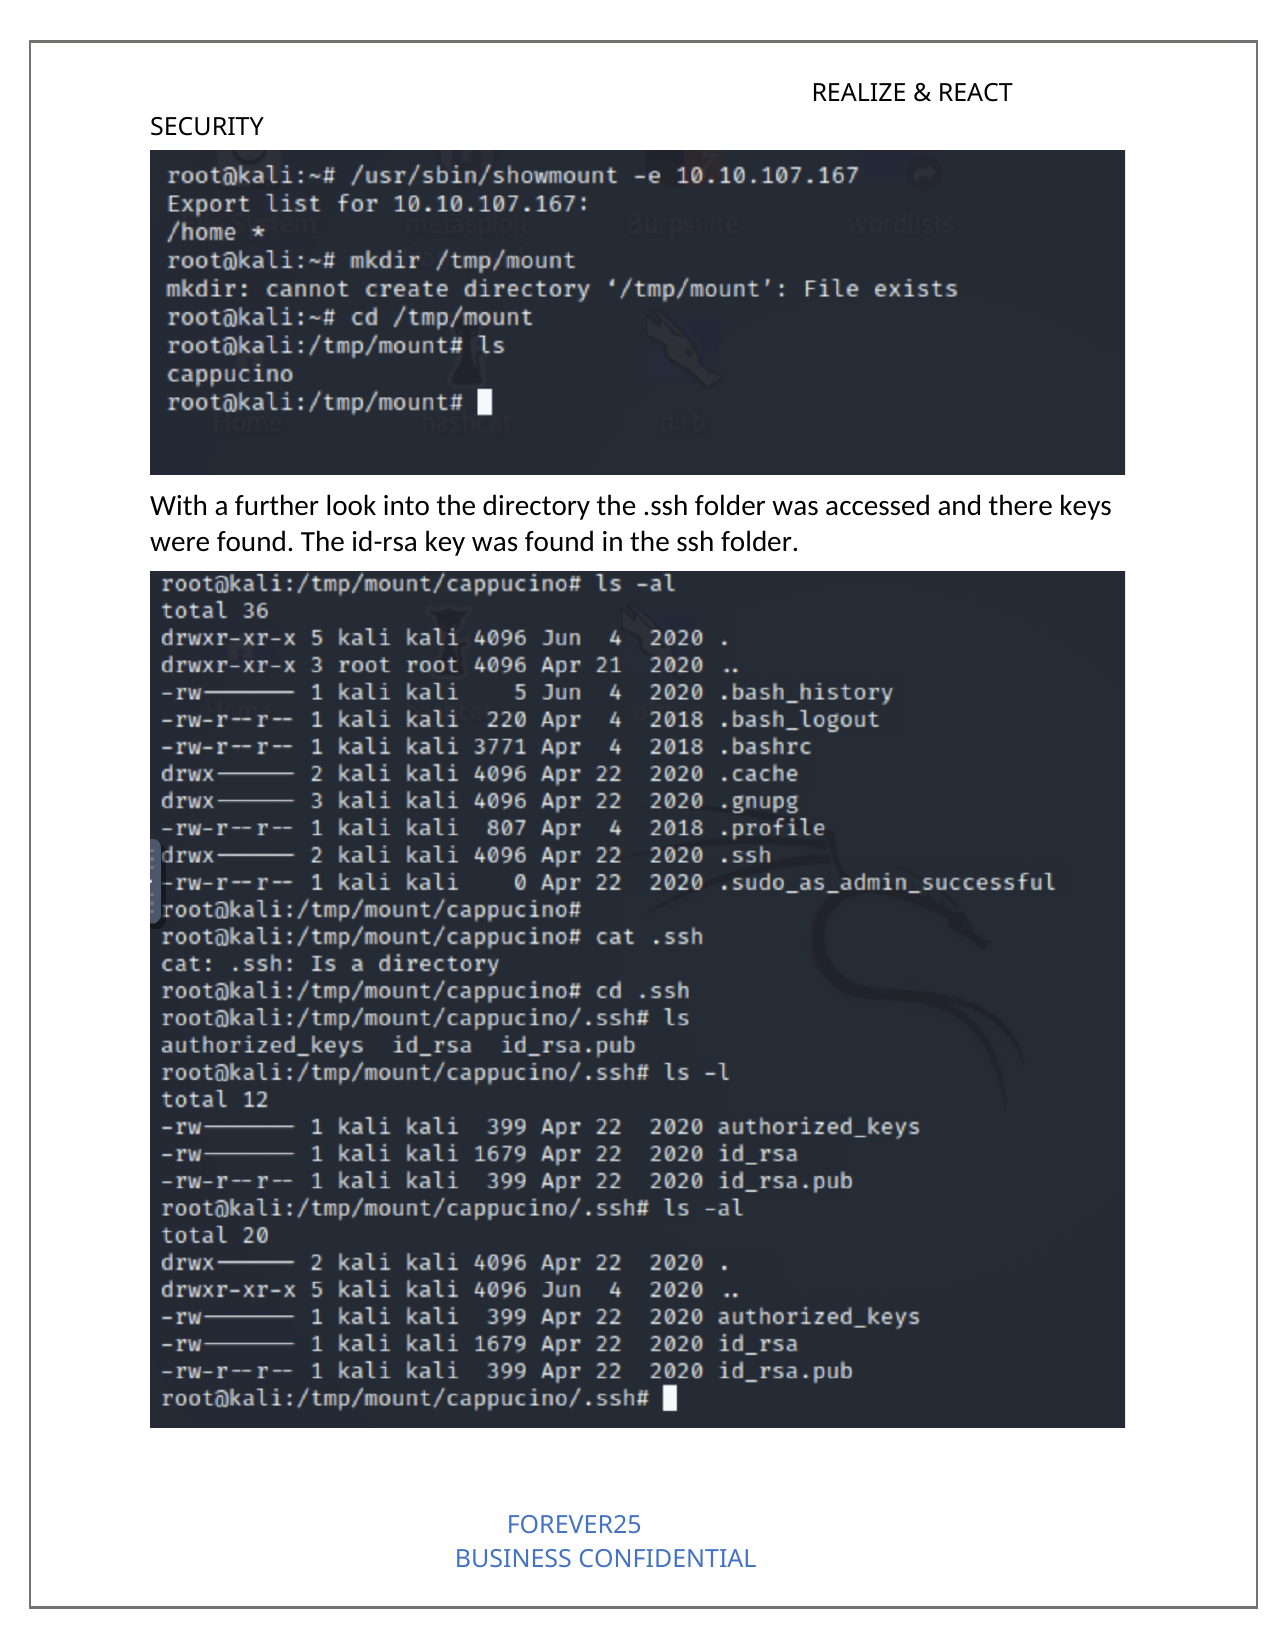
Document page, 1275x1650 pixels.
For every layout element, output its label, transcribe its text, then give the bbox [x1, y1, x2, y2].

text With a further look into the directory the .ssh folder was accessed and there keys were found. The id-rsa key was found in the ssh folder. [150, 487, 1125, 559]
picture [150, 150, 1125, 475]
picture [150, 571, 1125, 1428]
